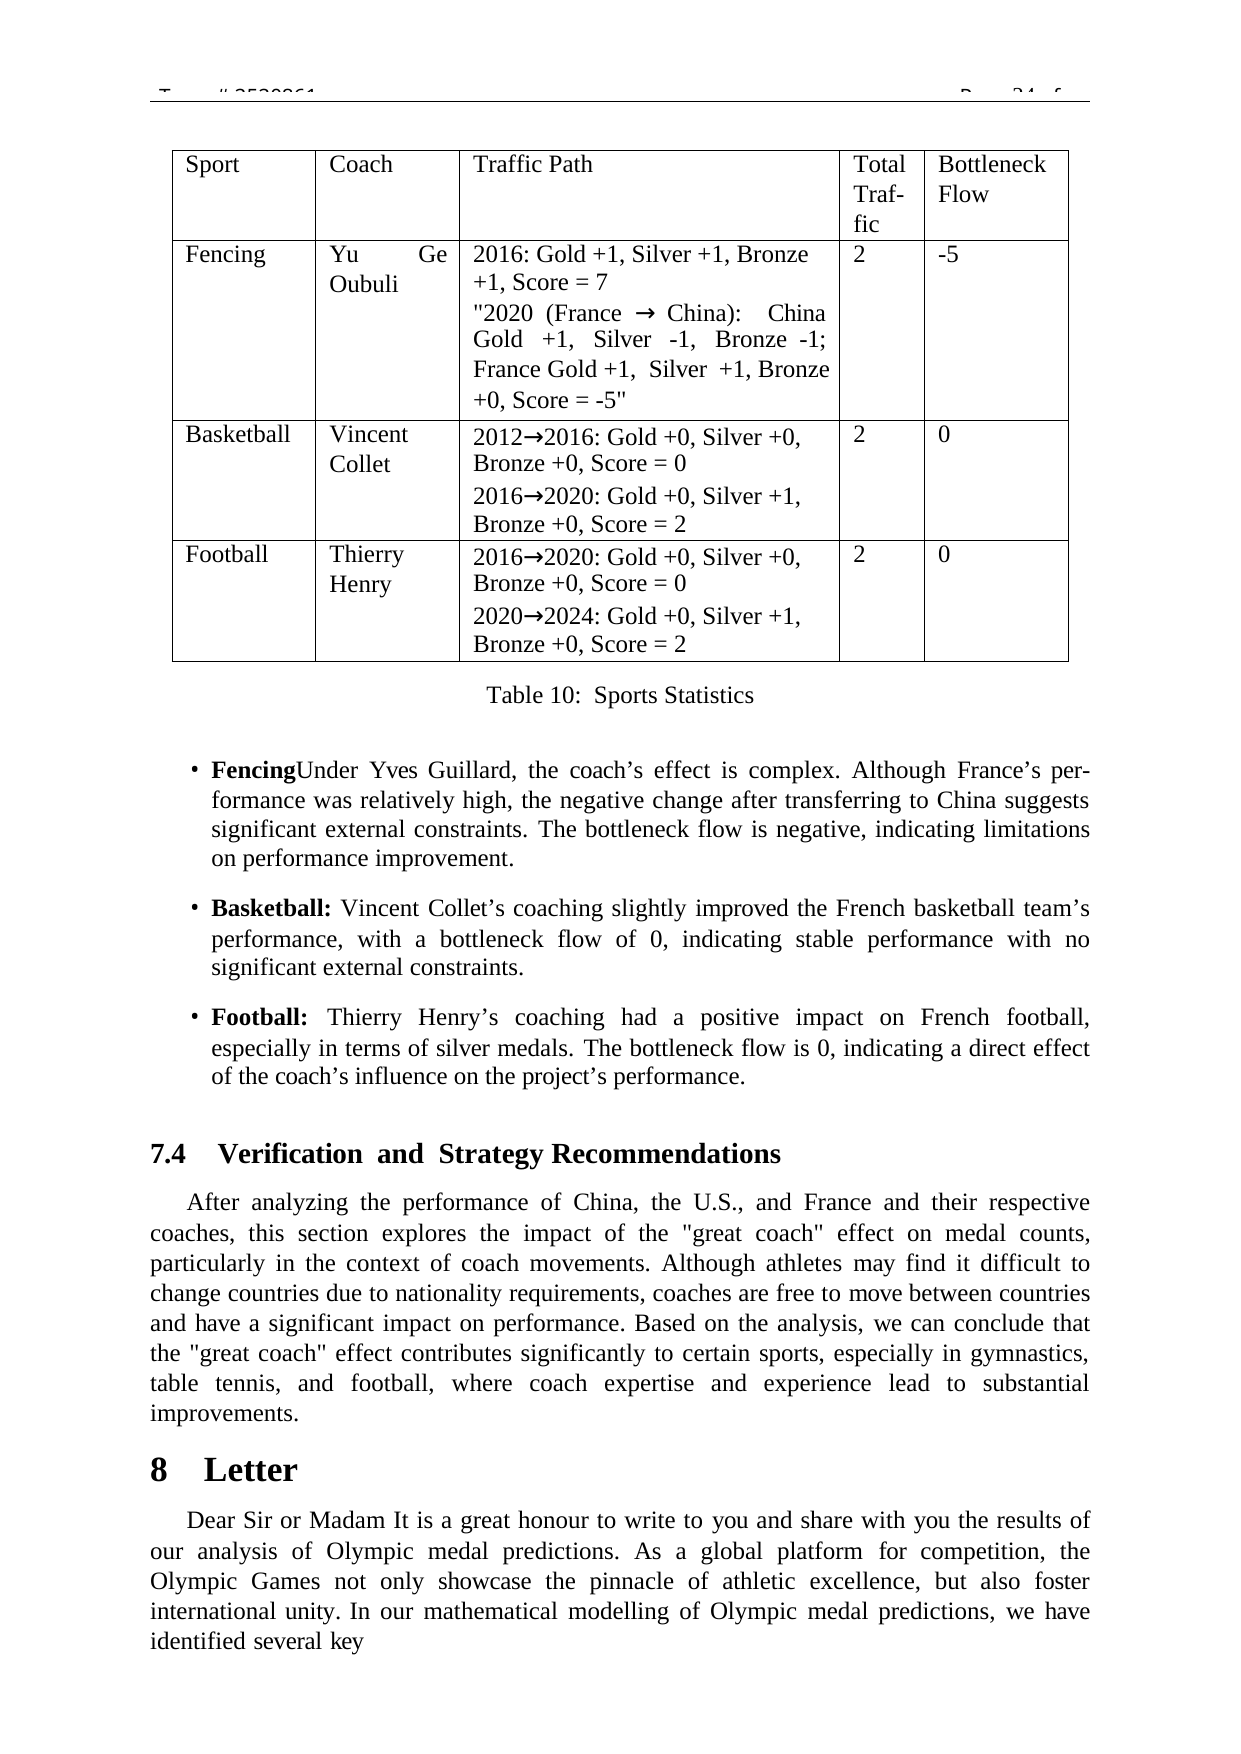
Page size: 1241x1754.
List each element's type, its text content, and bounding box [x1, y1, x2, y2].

table_cell Thierry Henry [316, 541, 459, 661]
table_header Total Traf- fic [840, 151, 924, 240]
table_cell Vincent Collet [316, 421, 459, 540]
table_header Bottleneck Flow [925, 151, 1068, 240]
table_cell 2 [840, 241, 924, 420]
table_cell 2 [840, 541, 924, 661]
table_cell 2 [840, 421, 924, 540]
table_cell 2016→2020: Gold +0, Silver +0, Bronze +0, Score = 0 2020→2024: Gold +0, Silver +1, Bronze +0, Score = 2 [460, 541, 839, 661]
subtitle Verification and Strategy Recommendations [150, 1136, 1163, 1170]
table_cell 2016: Gold +1, Silver +1, Bronze +1, Score = 7 "2020 (France → China): China Gold +1, Silver -1, Bronze -1; France Gold +1, Silver +1, Bronze +0, Score = -5" [460, 241, 839, 420]
table_cell Yu Ge Oubuli [316, 241, 459, 420]
table_header Traffic Path [460, 151, 839, 240]
table_cell Basketball [173, 421, 315, 540]
subtitle Letter [150, 1448, 1163, 1489]
table_header Sport [173, 151, 315, 240]
text Dear Sir or Madam It is a great honour to write to you and share with you the results of our analysis of Olympic medal predictions. As a global platform for competition, the Olympic Games not only showcase the pinnacle of athletic excellence, but also foster international unity. In our mathematical modelling of Olympic medal predictions, we have identified several key [150, 1506, 1091, 1655]
table_cell 2012→2016: Gold +0, Silver +0, Bronze +0, Score = 0 2016→2020: Gold +0, Silver +1, Bronze +0, Score = 2 [460, 421, 839, 540]
table_cell Football [173, 541, 315, 661]
table_cell 0 [925, 421, 1068, 540]
table_cell -5 [925, 241, 1068, 420]
list FencingUnder Yves Guillard, the coach’s effect is complex. Although France’s per- formance was relatively high, the negative change after transferring to China suggests significant external constraints. The bottleneck flow is negative, indicating limitations on performance improvement. [190, 751, 1090, 872]
text Table 10: Sports Statistics [133, 680, 1107, 709]
list Basketball: Vincent Collet’s coaching slightly improved the French basketball team’s performance, with a bottleneck flow of 0, indicating stable performance with no significant external constraints. [190, 890, 1091, 981]
text After analyzing the performance of China, the U.S., and France and their respective coaches, this section explores the impact of the "great coach" effect on medal counts, particularly in the context of coach movements. Although athletes may find it difficult to change countries due to nationality requirements, coaches are free to move between countries and have a significant impact on performance. Based on the analysis, we can conclude that the "great coach" effect contributes significantly to certain sports, especially in gymnastics, table tennis, and football, where coach expertise and experience lead to substantial improvements. [150, 1187, 1091, 1427]
table_cell Fencing [173, 241, 315, 420]
table_header Coach [316, 151, 459, 240]
list Football: Thierry Henry’s coaching had a positive impact on French football, especially in terms of silver medals. The bottleneck flow is 0, indicating a direct effect of the coach’s influence on the project’s performance. [190, 999, 1091, 1090]
table_cell 0 [925, 541, 1068, 661]
